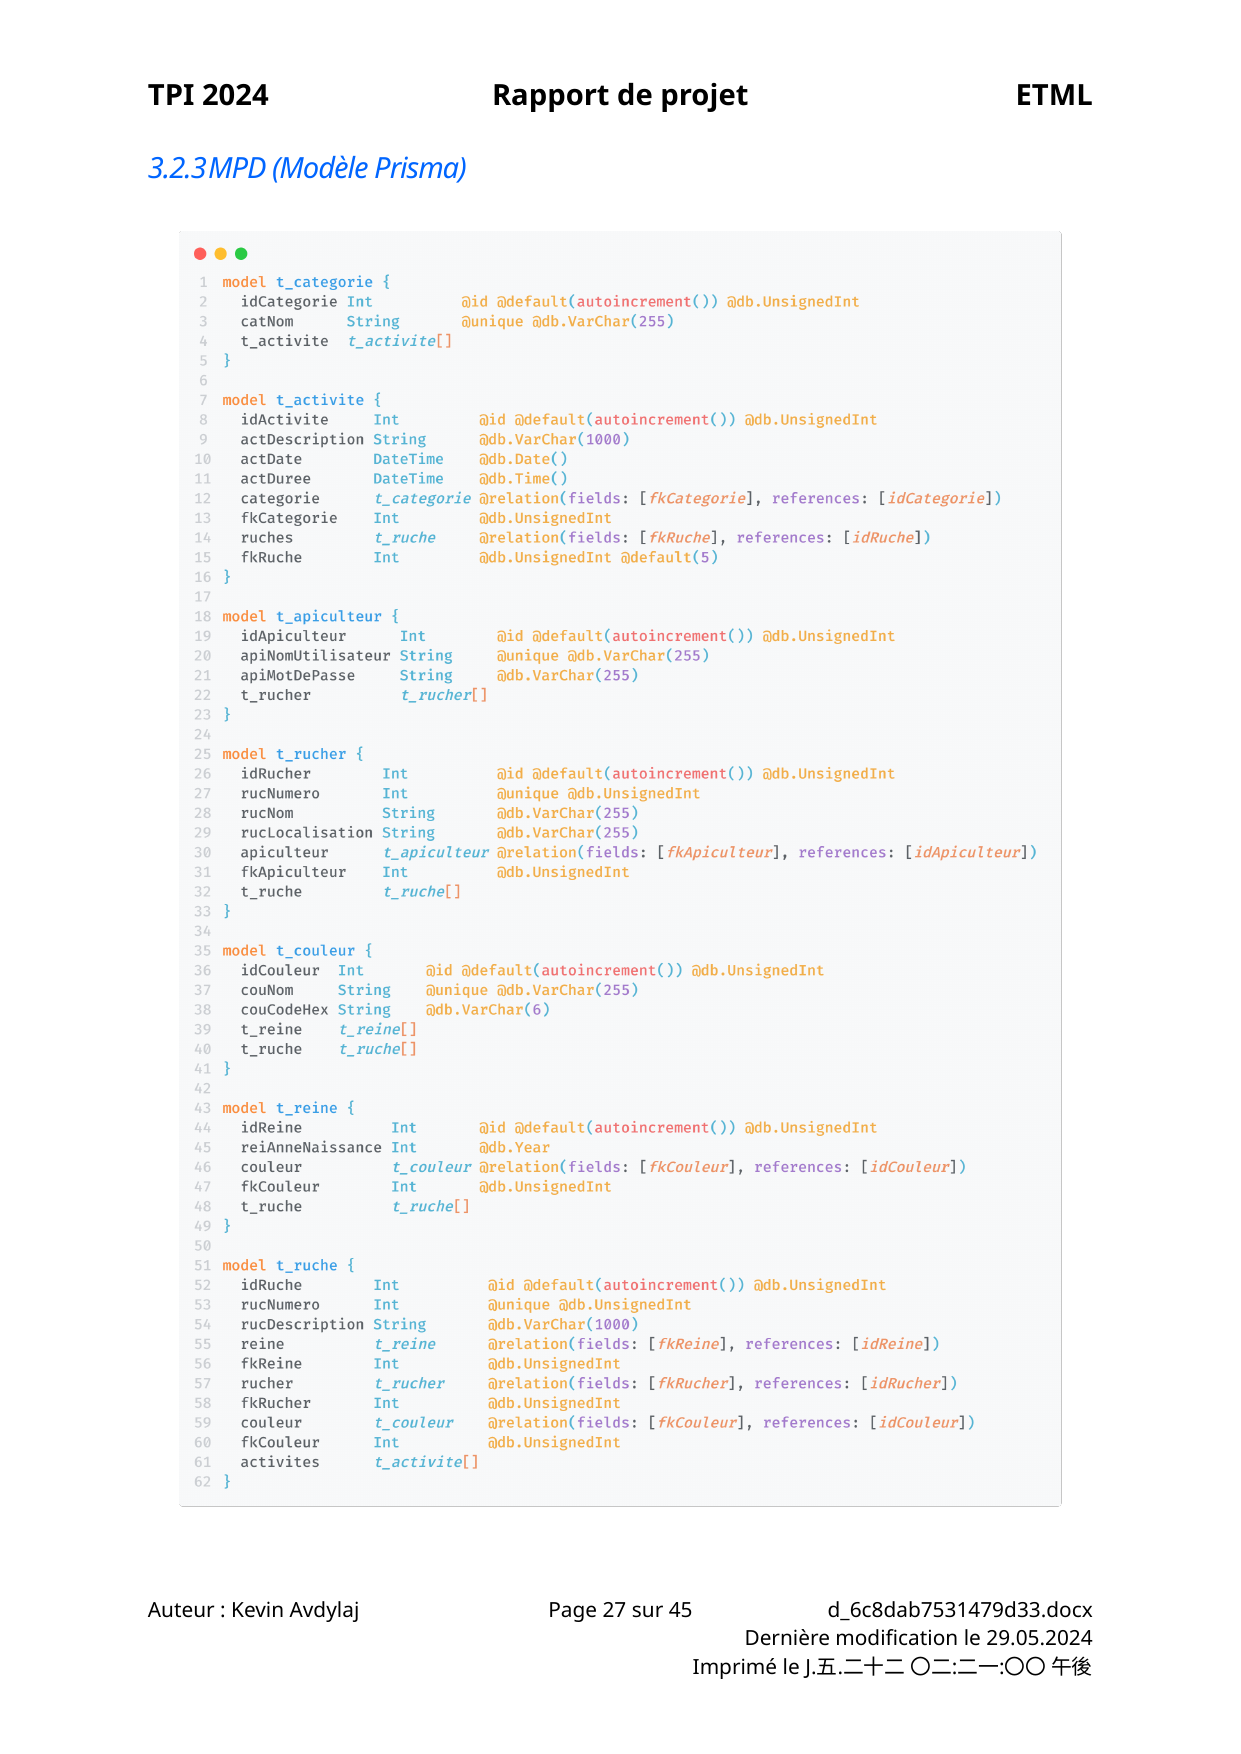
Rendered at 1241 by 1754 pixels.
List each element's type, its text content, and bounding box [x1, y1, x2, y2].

subtitle MPD (Modèle Prisma) [148, 148, 1093, 187]
picture [147, 199, 1093, 1538]
